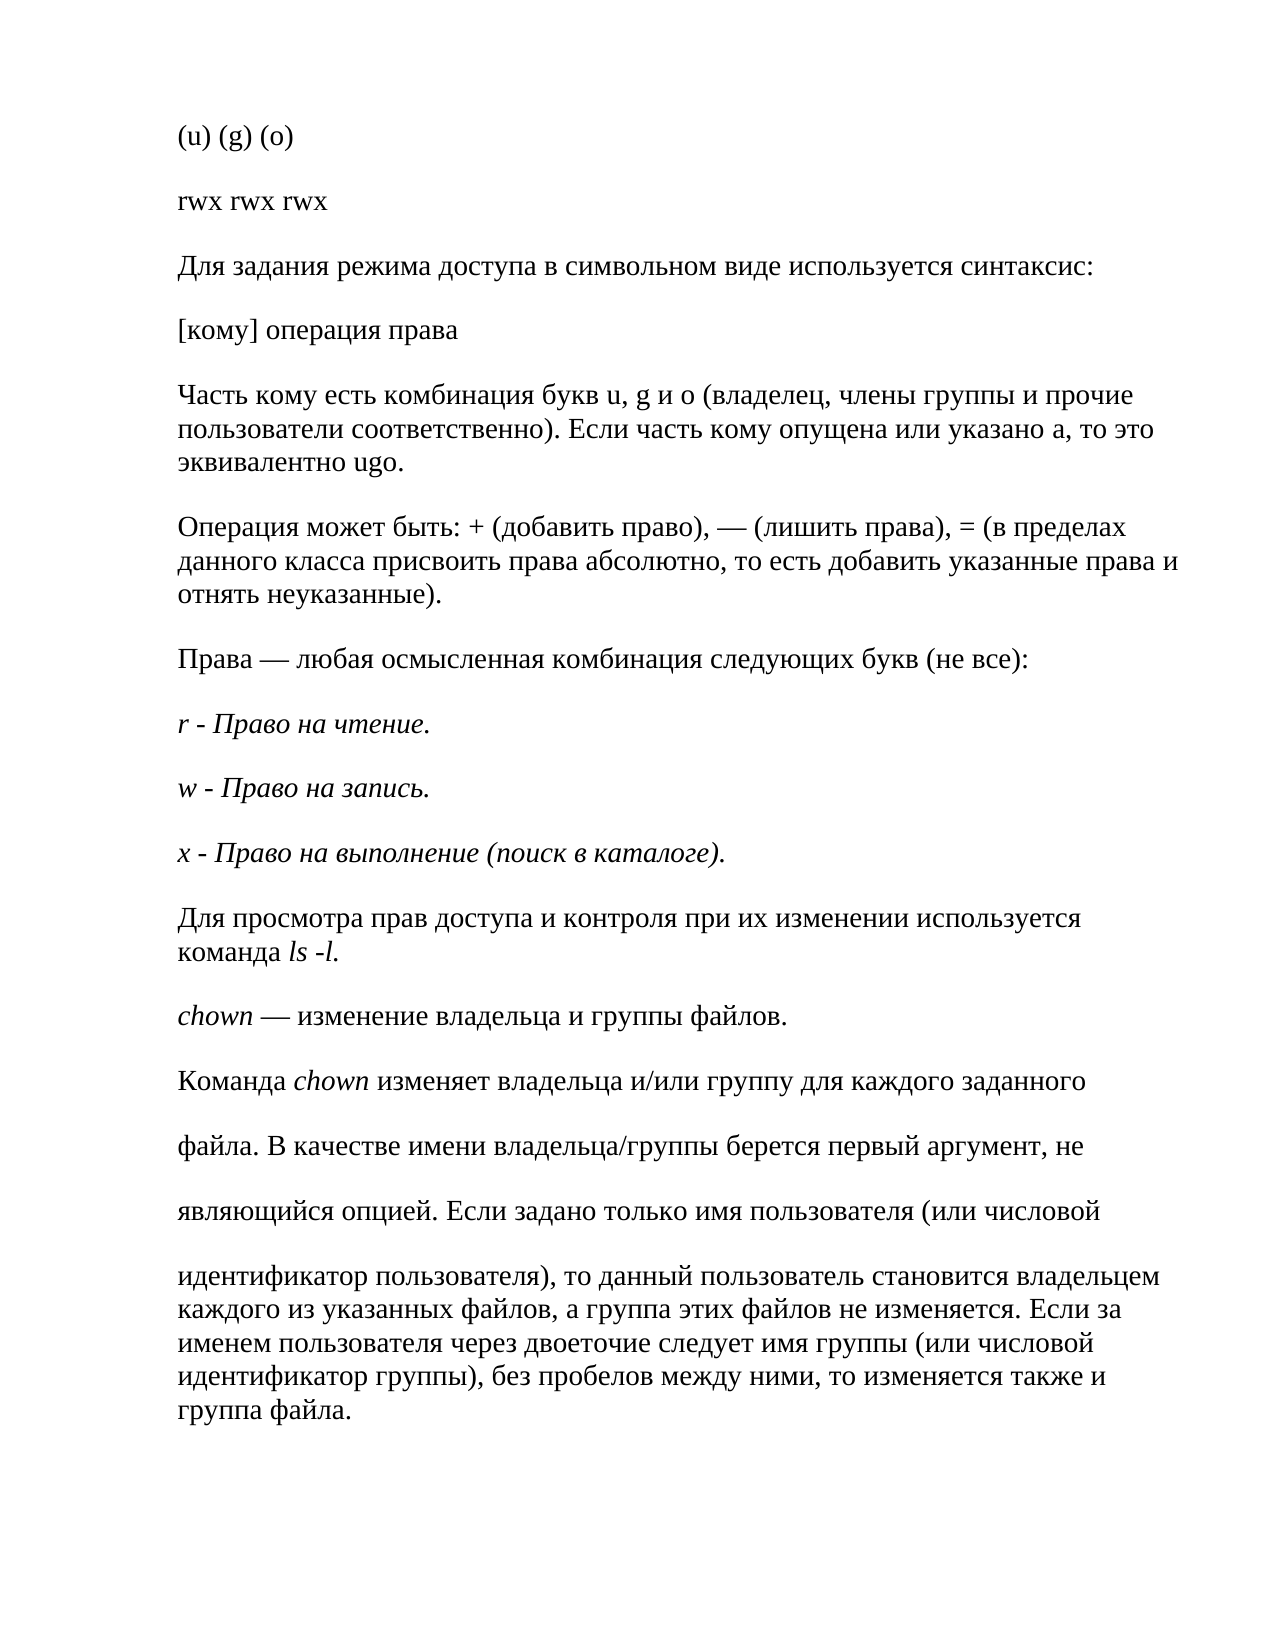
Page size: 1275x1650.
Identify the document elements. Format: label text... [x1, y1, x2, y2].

text r - Право на чтение. [177, 706, 1186, 739]
text [кому] операция права [177, 312, 1186, 346]
text Операция может быть: + (добавить право), — (лишить права), = (в пределах данного класса присвоить права абсолютно, то есть добавить указанные права и отнять неуказанные). [177, 509, 1186, 610]
text Права — любая осмысленная комбинация следующих букв (не все): [177, 641, 1186, 674]
text w - Право на запись. [177, 771, 1186, 804]
text rwx rwx rwx [177, 183, 1186, 216]
text chown — изменение владельца и группы файлов. [177, 998, 1186, 1032]
text идентификатор пользователя), то данный пользователь становится владельцем каждого из указанных файлов, а группа этих файлов не изменяется. Если за именем пользователя через двоеточие следует имя группы (или числовой идентификатор группы), без пробелов между ними, то изменяется также и группа файла. [177, 1258, 1186, 1425]
text Для задания режима доступа в символьном виде используется синтаксис: [177, 248, 1186, 281]
text файла. В качестве имени владельца/группы берется первый аргумент, не [177, 1128, 1186, 1162]
text являющийся опцией. Если задано только имя пользователя (или числовой [177, 1193, 1186, 1226]
text Команда chown изменяет владельца и/или группу для каждого заданного [177, 1063, 1186, 1097]
text Для просмотра прав доступа и контроля при их изменении используется команда ls -l. [177, 900, 1186, 967]
text (u) (g) (o) [177, 118, 1186, 152]
text Часть кому есть комбинация букв u, g и o (владелец, члены группы и прочие пользователи соответственно). Если часть кому опущена или указано a, то это эквивалентно ugo. [177, 377, 1186, 478]
text x - Право на выполнение (поиск в каталоге). [177, 835, 1186, 869]
